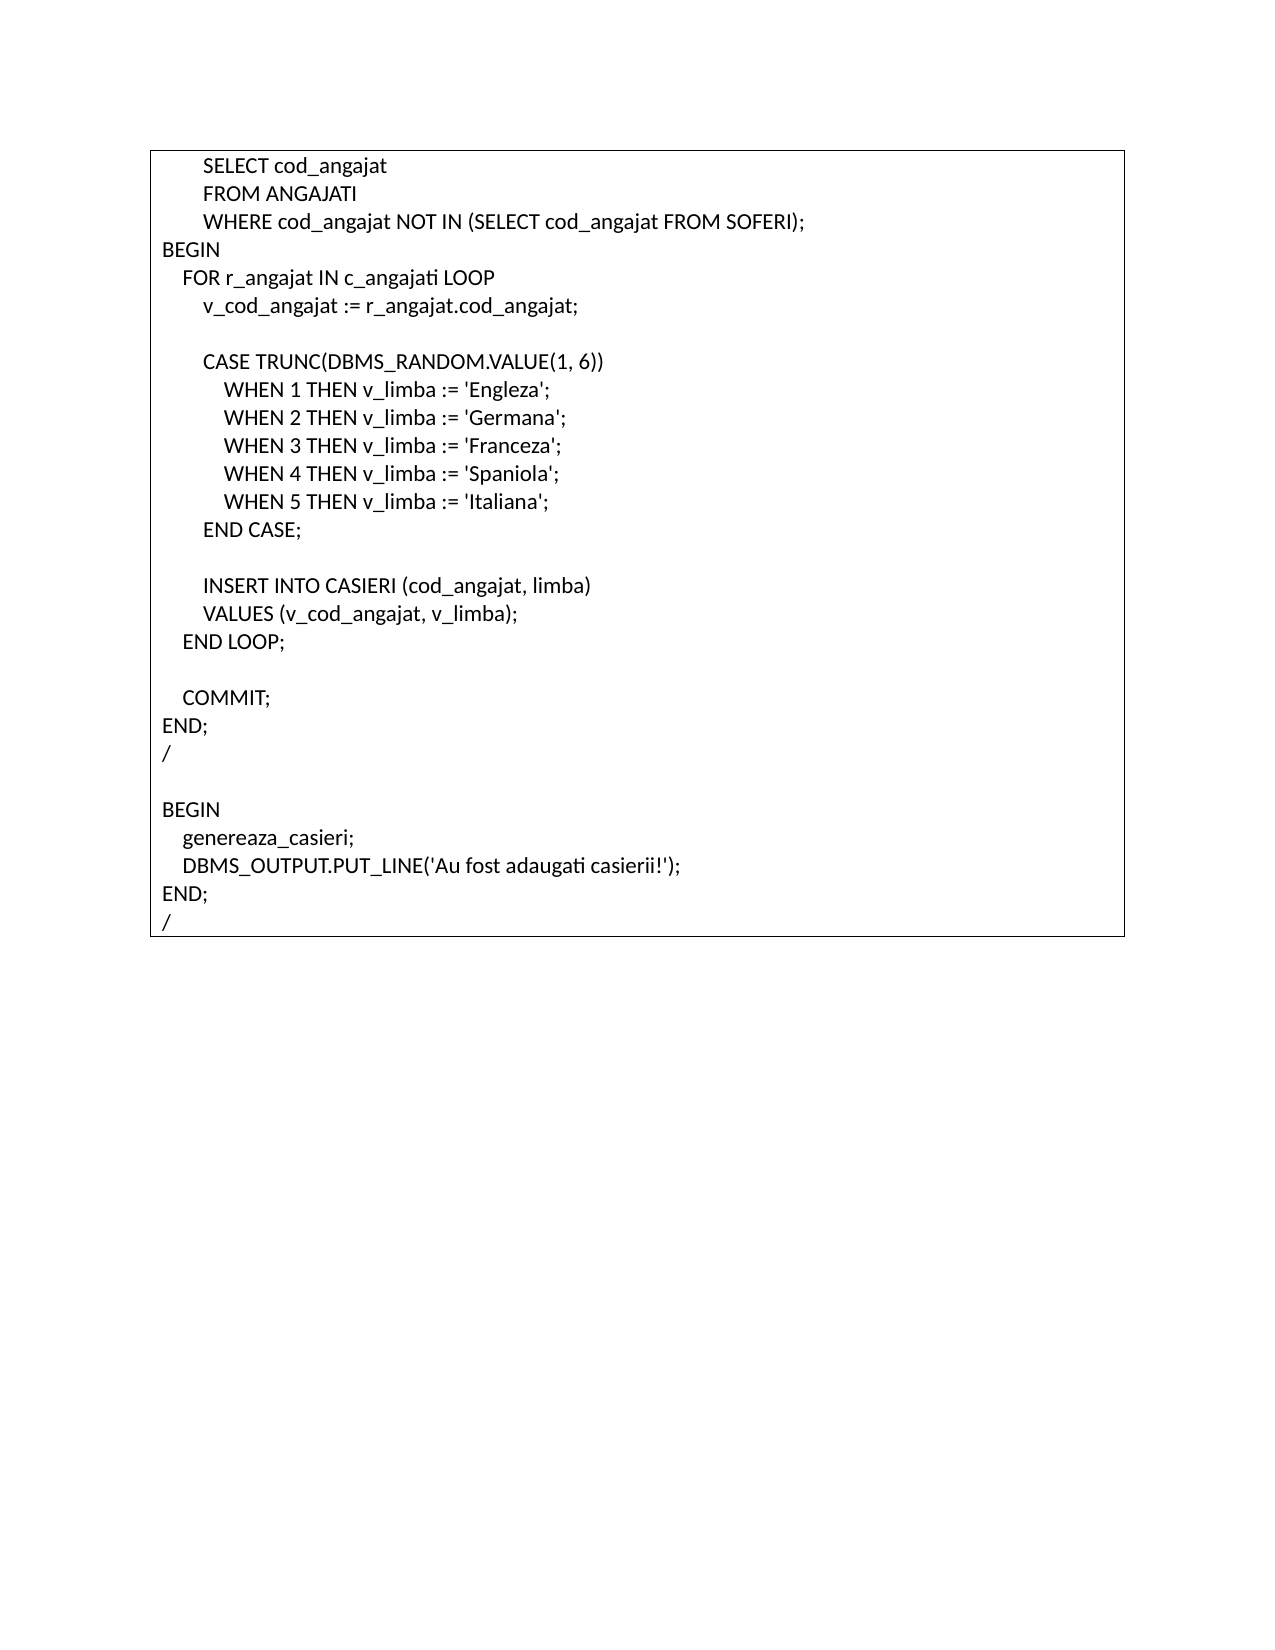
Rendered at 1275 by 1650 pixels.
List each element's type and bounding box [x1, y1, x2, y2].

table_header [151, 151, 1124, 936]
